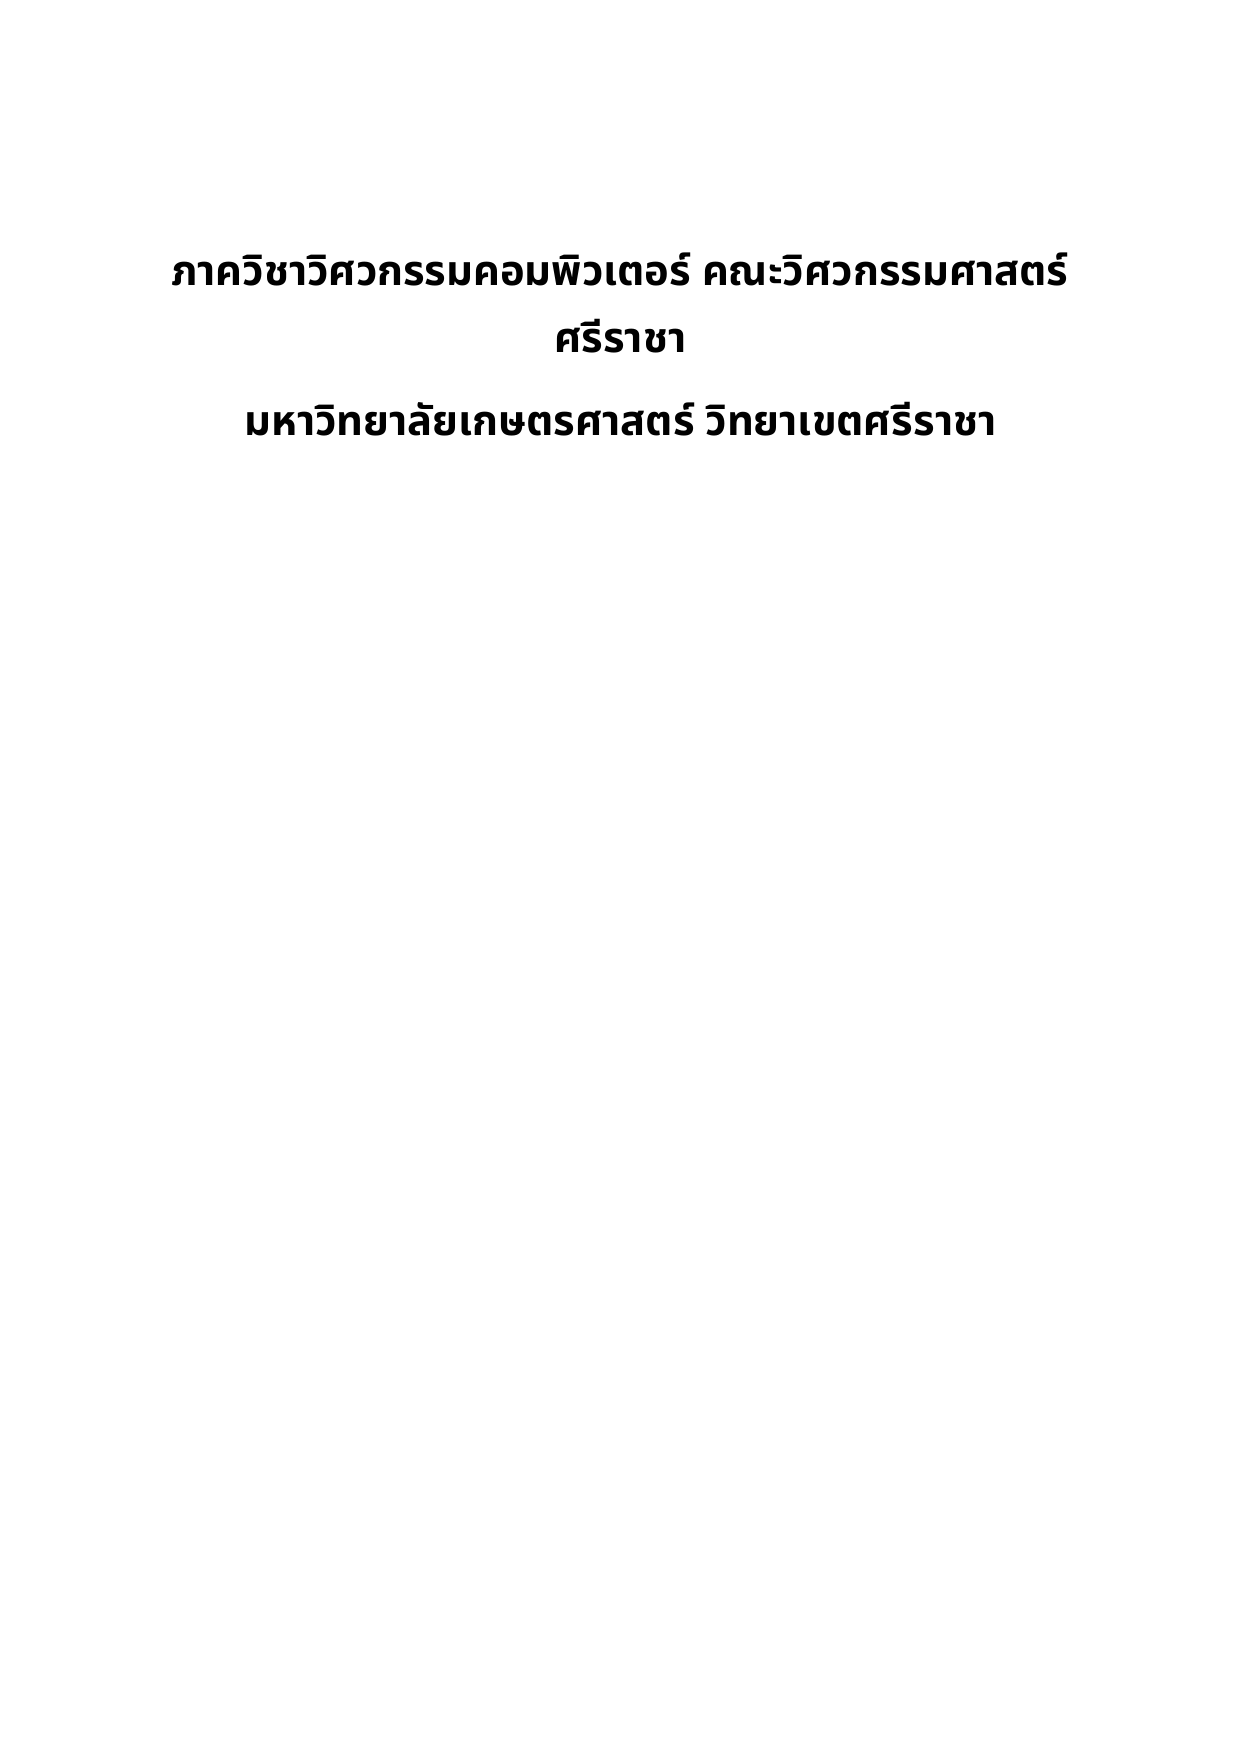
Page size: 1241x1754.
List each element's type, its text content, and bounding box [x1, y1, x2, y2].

text ภาควิชาวิศวกรรมคอมพิวเตอร์ คณะวิศวกรรมศาสตร์ศรีราชา [150, 241, 1090, 371]
text มหาวิทยาลัยเกษตรศาสตร์ วิทยาเขตศรีราชา [150, 391, 1090, 454]
